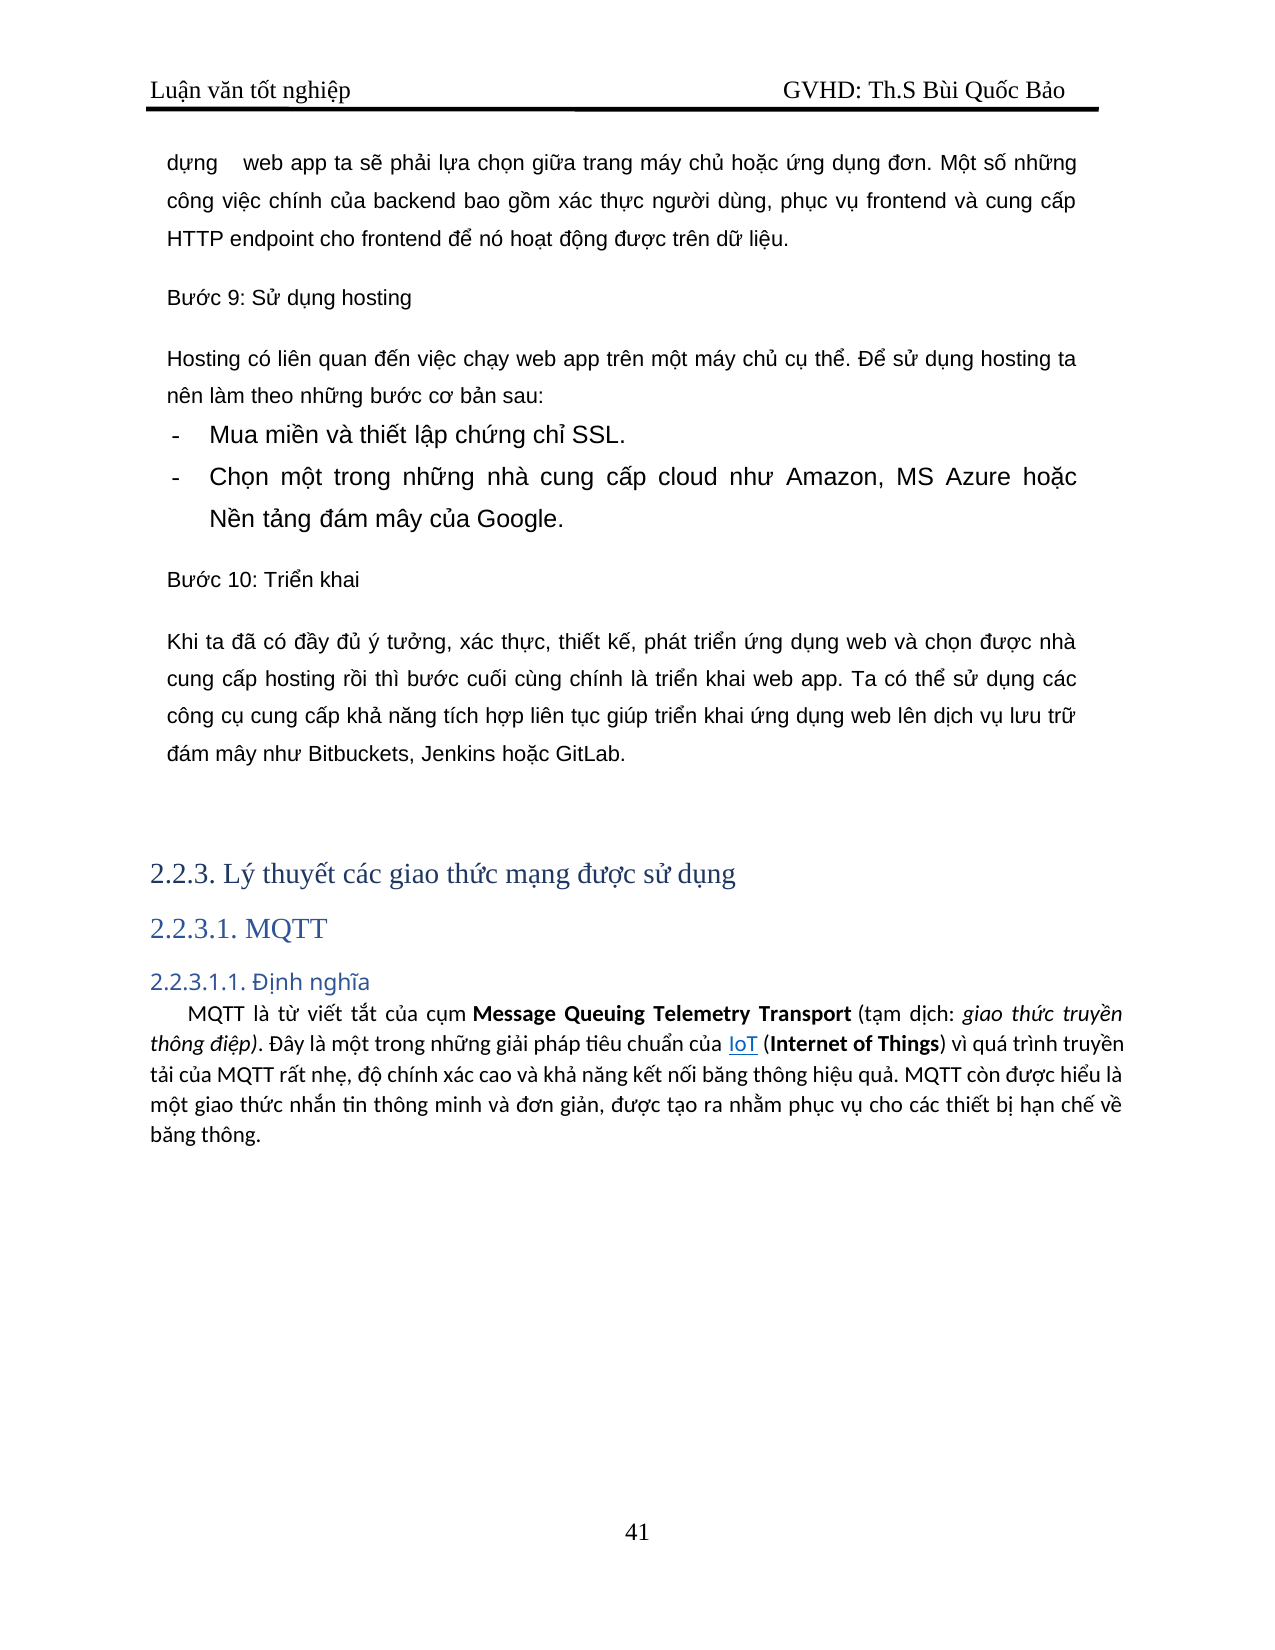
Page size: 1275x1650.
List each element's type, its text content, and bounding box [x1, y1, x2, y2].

subtitle 2.2.3. Lý thuyết các giao thức mạng được sử dụng [150, 857, 1125, 890]
subtitle 2.2.3.1.1. Định nghĩa [150, 966, 1125, 997]
text MQTT là từ viết tắt của cụm Message Queuing Telemetry Transport (tạm dịch: giao thức truyền thông điệp). Đây là một trong những giải pháp tiêu chuẩn của IoT (Internet of Things) vì quá trình truyền tải của MQTT rất nhẹ, độ chính xác cao và khả năng kết nối băng thông hiệu quả. MQTT còn được hiểu là một giao thức nhắn tin thông minh và đơn giản, được tạo ra nhằm phục vụ cho các thiết bị hạn chế về băng thông. [150, 999, 1125, 1148]
subtitle 2.2.3.1. MQTT [150, 911, 1125, 945]
text Hosting có liên quan đến việc chạy web app trên một máy chủ cụ thể. Để sử dụng hosting ta nên làm theo những bước cơ bản sau: [167, 346, 1078, 408]
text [167, 150, 1078, 251]
list Mua miền và thiết lập chứng chỉ SSL. [171, 420, 1078, 449]
text Bước 9: Sử dụng hosting [167, 285, 1125, 310]
list Chọn một trong những nhà cung cấp cloud như Amazon, MS Azure hoặc Nền tảng đám mây của Google. [171, 462, 1078, 533]
text Bước 10: Triển khai [167, 567, 1125, 593]
text Khi ta đã có đầy đủ ý tưởng, xác thực, thiết kế, phát triển ứng dụng web và chọn được nhà cung cấp hosting rồi thì bước cuối cùng chính là triển khai web app. Ta có thể sử dụng các công cụ cung cấp khả năng tích hợp liên tục giúp triển khai ứng dụng web lên dịch vụ lưu trữ đám mây như Bitbuckets, Jenkins hoặc GitLab. [167, 628, 1077, 766]
